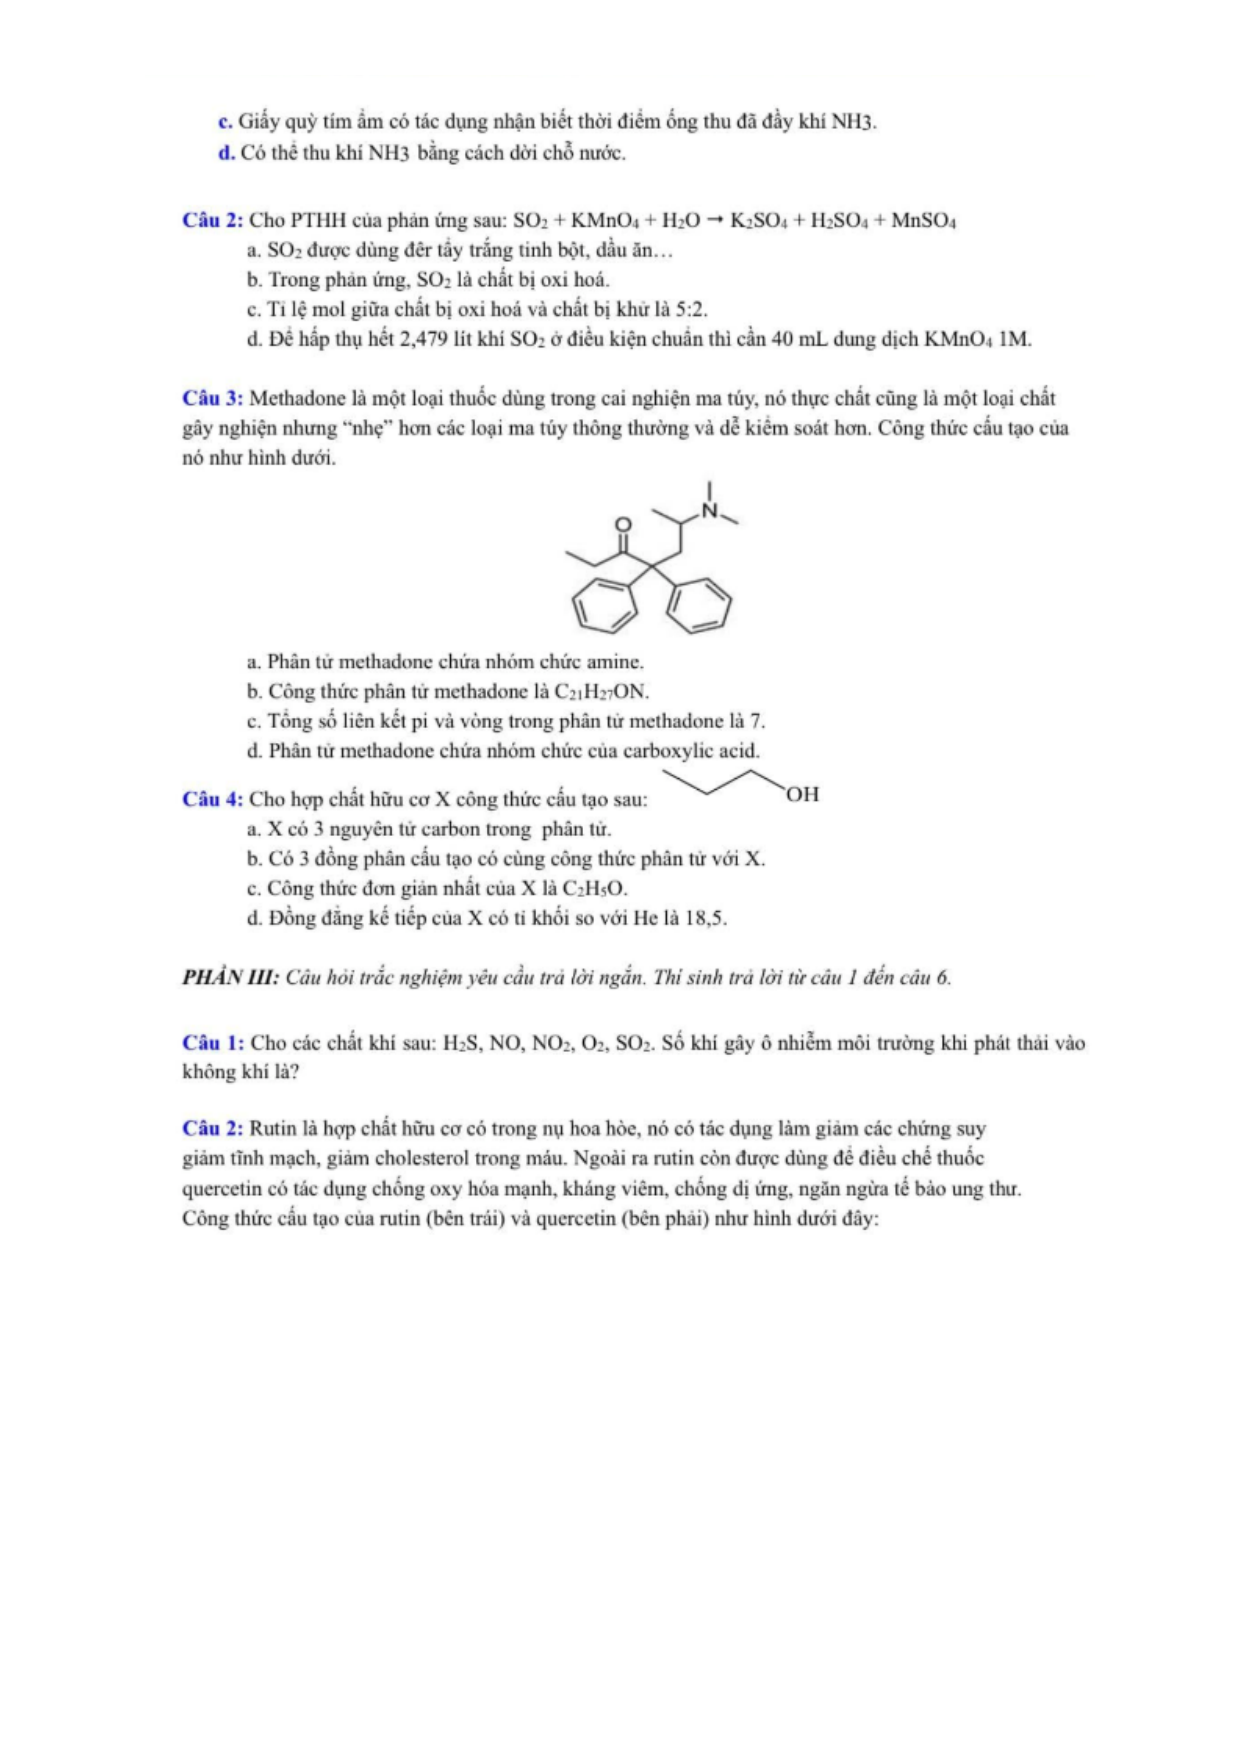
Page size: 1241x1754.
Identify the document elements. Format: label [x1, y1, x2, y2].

picture [145, 75, 1096, 1238]
